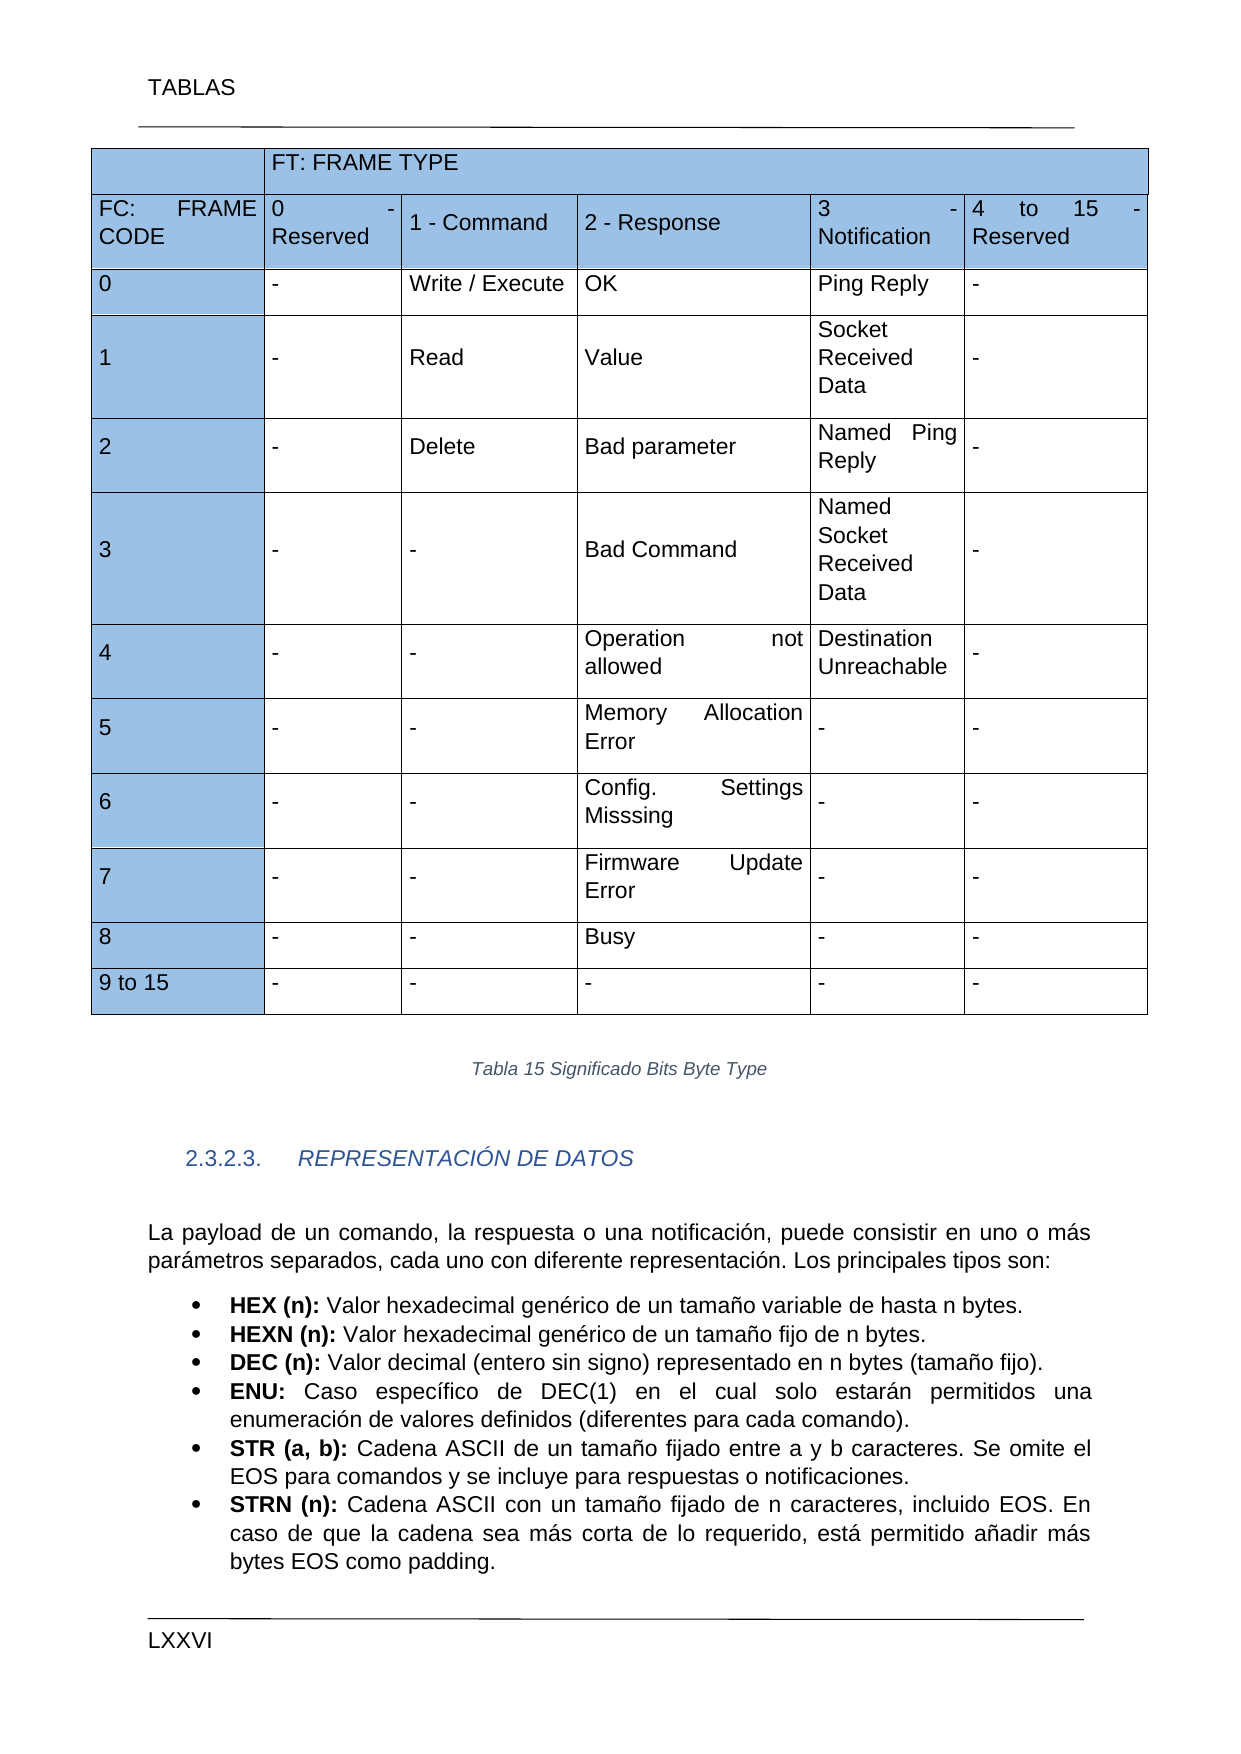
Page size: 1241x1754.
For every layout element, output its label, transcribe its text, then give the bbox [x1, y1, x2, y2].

table_cell Named Ping Reply [811, 419, 964, 492]
table_cell 0 -Reserved [265, 195, 401, 268]
table_cell 6 [92, 774, 264, 847]
table_cell - [402, 625, 577, 698]
table_cell - [265, 419, 401, 492]
table_cell Destination Unreachable [811, 625, 964, 698]
list STR (a, b): Cadena ASCII de un tamaño fijado entre a y b caracteres. Se omite el EOS para comandos y se incluye para respuestas o notificaciones. [192, 1434, 1092, 1489]
table_cell - [402, 774, 577, 847]
table_cell - [265, 625, 401, 698]
table_cell - [811, 969, 964, 1014]
table_cell 2 - Response [578, 195, 810, 268]
table_cell - [265, 699, 401, 773]
table_cell 2 [92, 419, 264, 492]
table_cell Bad parameter [578, 419, 810, 492]
table_cell Read [402, 316, 577, 418]
text Tabla Significado Bits Byte Type [148, 1058, 1092, 1079]
table_cell - [402, 493, 577, 624]
table_cell - [402, 849, 577, 922]
table_cell Delete [402, 419, 577, 492]
table_cell - [265, 270, 401, 314]
table_cell - [965, 923, 1147, 968]
table_cell - [811, 923, 964, 968]
list STRN (n): Cadena ASCII con un tamaño fijado de n caracteres, incluido EOS. En caso de que la cadena sea más corta de lo requerido, está permitido añadir más bytes EOS como padding [192, 1491, 1092, 1574]
table_cell 5 [92, 699, 264, 773]
table_cell - [965, 774, 1147, 847]
table_cell Bad Command [578, 493, 810, 624]
subtitle REPRESENTACIÓN DE DATOS [185, 1145, 1092, 1172]
table_cell - [811, 849, 964, 922]
table_cell - [965, 316, 1147, 418]
table_cell Ping Reply [811, 270, 964, 314]
list HEXN (n): Valor hexadecimal genérico de un tamaño fijo de n bytes. [192, 1321, 1092, 1347]
text La payload de un comando, la respuesta o una notificación, puede consistir en uno o más parámetros separados, cada uno con diferente representación. Los principales tipos son: [148, 1219, 1092, 1273]
table_cell - [402, 969, 577, 1014]
table_cell - [402, 923, 577, 968]
table_cell - [965, 270, 1147, 314]
table_cell 4 to 15 - Reserved [965, 195, 1147, 268]
list HEX (n): Valor hexadecimal genérico de un tamaño variable de hasta n bytes. [192, 1292, 1092, 1319]
table_cell FC: FRAME CODE [92, 195, 264, 268]
table_cell - [578, 969, 810, 1014]
table_cell Named Socket Received Data [811, 493, 964, 624]
table_cell - [265, 774, 401, 847]
table_cell 0 [92, 270, 264, 314]
table_cell Value [578, 316, 810, 418]
table_cell Socket Received Data [811, 316, 964, 418]
list DEC (n): Valor decimal (entero sin signo) representado en n bytes (tamaño fijo). [192, 1349, 1092, 1376]
table_cell 1 [92, 316, 264, 418]
table_header [92, 149, 264, 194]
table_cell 1 - Command [402, 195, 577, 268]
table_cell - [965, 625, 1147, 698]
table_cell - [965, 419, 1147, 492]
table_cell Busy [578, 923, 810, 968]
table_cell - [265, 923, 401, 968]
table_cell - [265, 849, 401, 922]
table_cell - [965, 493, 1147, 624]
table_cell - [811, 699, 964, 773]
table_cell - [265, 493, 401, 624]
table_cell 3 - Notification [811, 195, 964, 268]
table_cell Operation not allowed [578, 625, 810, 698]
table_cell 4 [92, 625, 264, 698]
table_cell Config. Settings Misssing [578, 774, 810, 847]
table_cell - [965, 849, 1147, 922]
table_cell - [265, 316, 401, 418]
table_cell - [265, 969, 401, 1014]
table_cell Memory Allocation Error [578, 699, 810, 773]
table_cell 8 [92, 923, 264, 968]
table_cell 3 [92, 493, 264, 624]
table_cell 9 to 15 [92, 969, 264, 1014]
table_cell 7 [92, 849, 264, 922]
table_cell - [811, 774, 964, 847]
table_cell OK [578, 270, 810, 314]
table_header FT: FRAME TYPE [265, 149, 1148, 194]
list ENU: Caso específico de DEC(1) en el cual solo estarán permitidos una enumeración de valores definidos (diferentes para cada comando). [192, 1378, 1092, 1432]
table_cell Firmware Update Error [578, 849, 810, 922]
table_cell - [965, 699, 1147, 773]
table_cell Write / Execute [402, 270, 577, 314]
table_cell - [402, 699, 577, 773]
table_cell - [965, 969, 1147, 1014]
